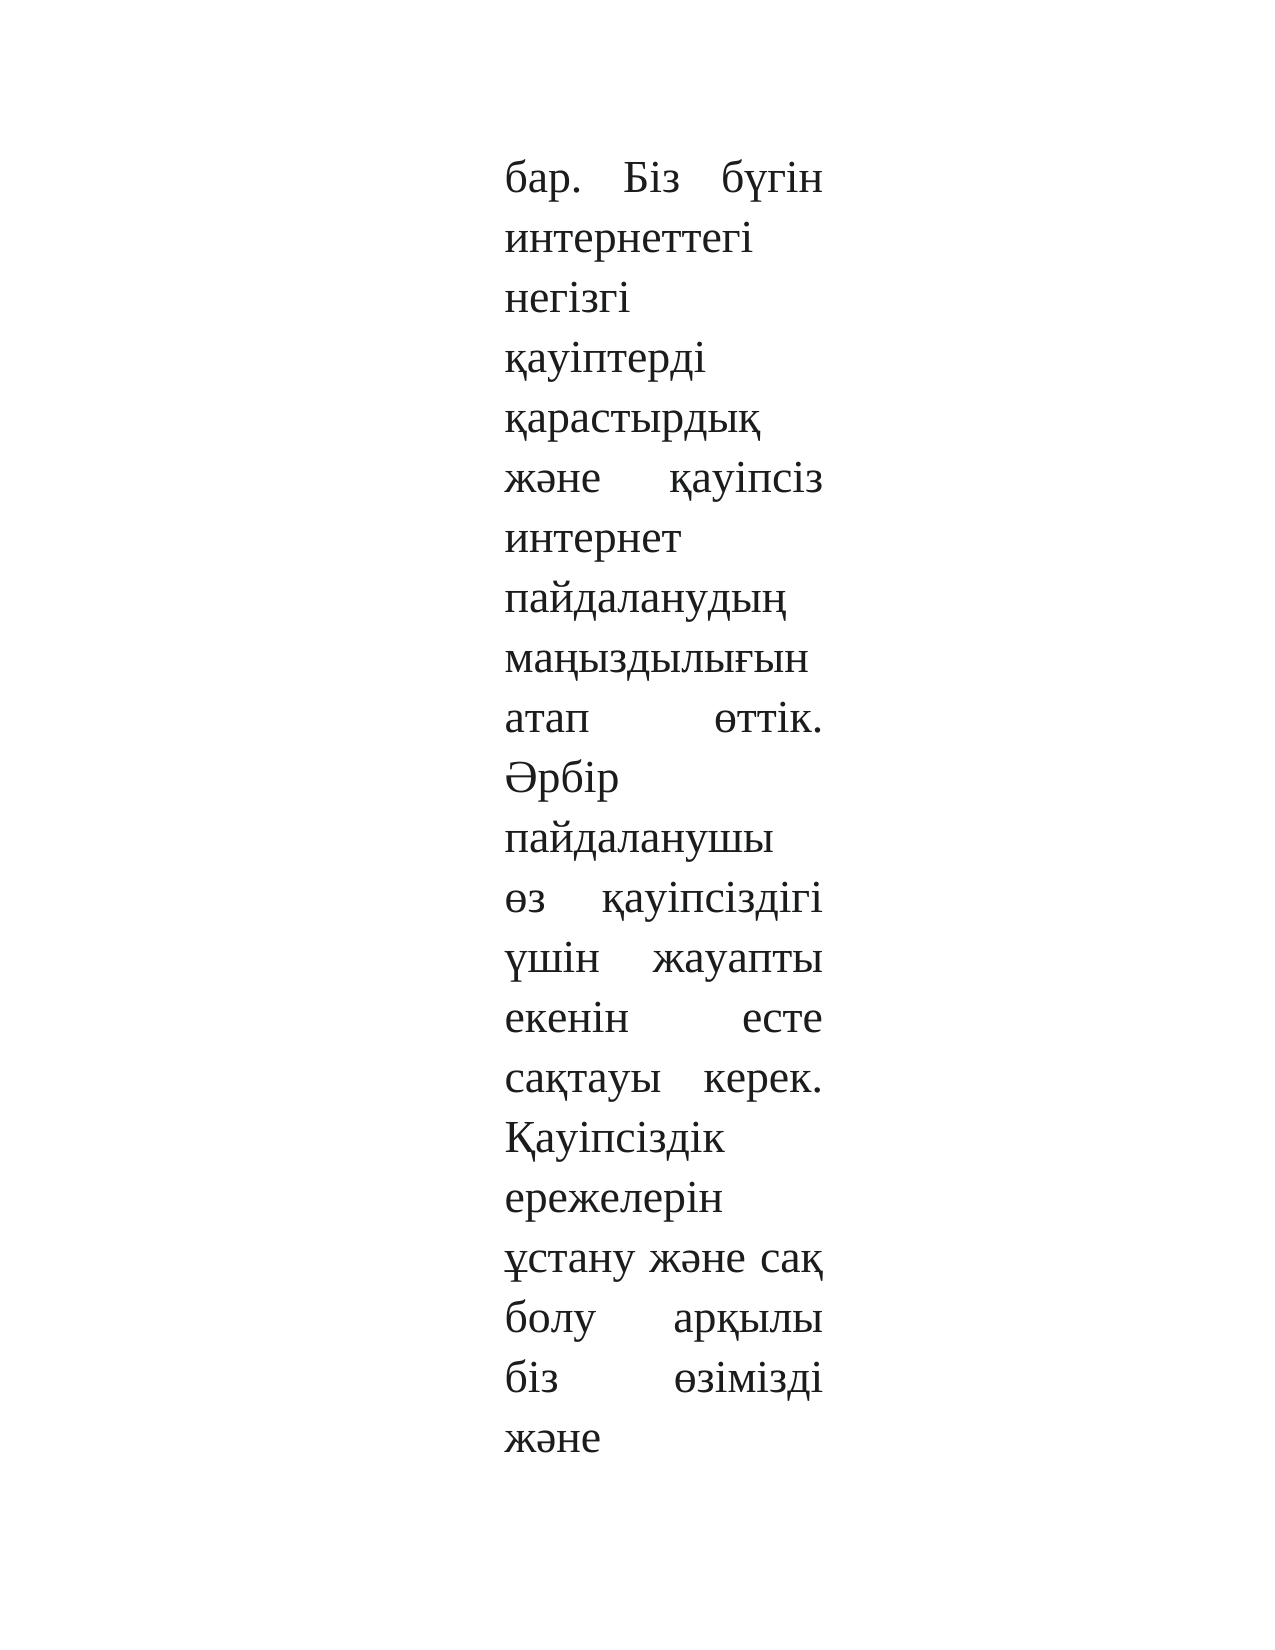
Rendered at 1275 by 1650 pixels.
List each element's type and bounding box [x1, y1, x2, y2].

text [504, 150, 823, 1463]
